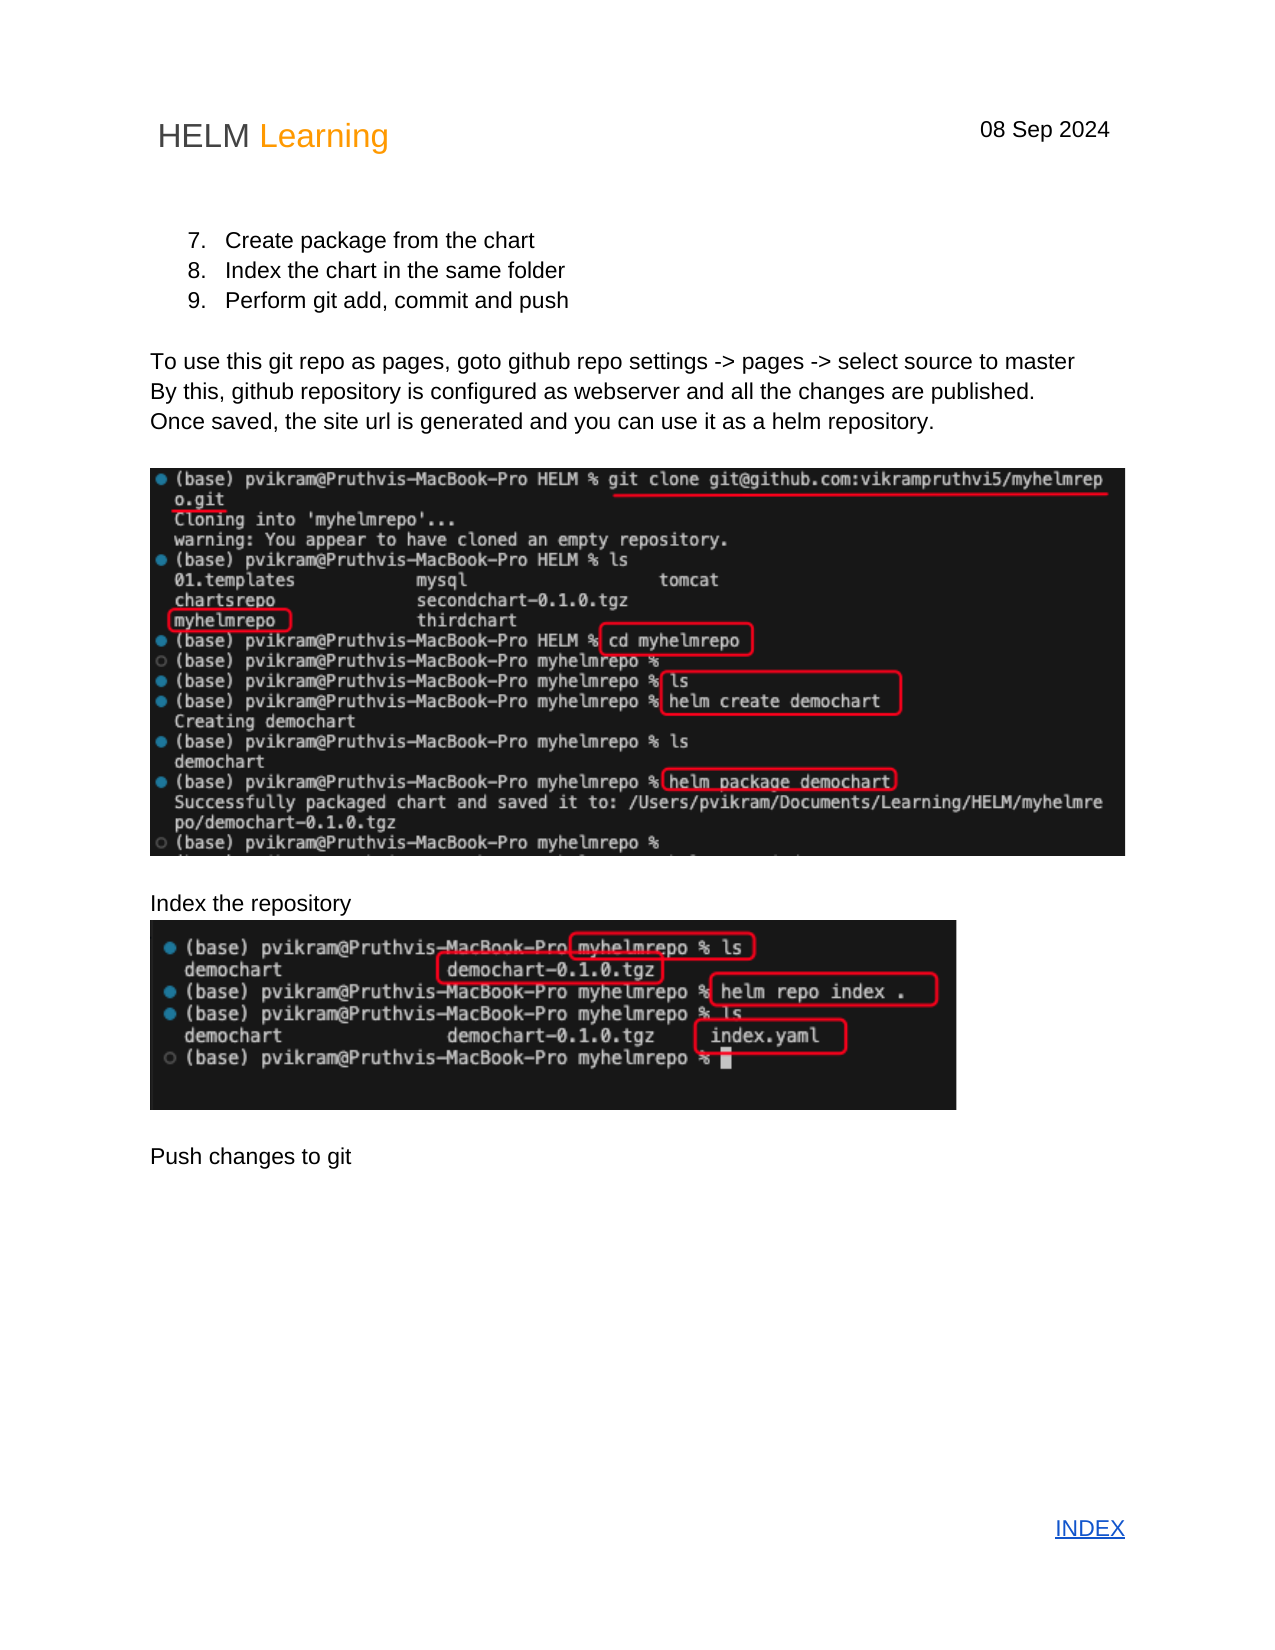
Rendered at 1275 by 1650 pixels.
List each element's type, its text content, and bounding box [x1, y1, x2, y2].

list Create package from the chart [187, 227, 1125, 253]
text Once saved, the site url is generated and you can use it as a helm repository. [150, 408, 1125, 434]
text Index the repository [150, 890, 1125, 916]
picture [150, 920, 957, 1110]
text By this, github repository is configured as webserver and all the changes are published. [150, 378, 1125, 404]
list Index the chart in the same folder [187, 257, 1125, 283]
list Perform git add, commit and push [187, 287, 1125, 313]
text Push changes to git [150, 1143, 1125, 1170]
text To use this git repo as pages, goto github repo settings -> pages -> select source to master [150, 348, 1125, 374]
picture [150, 468, 1125, 856]
